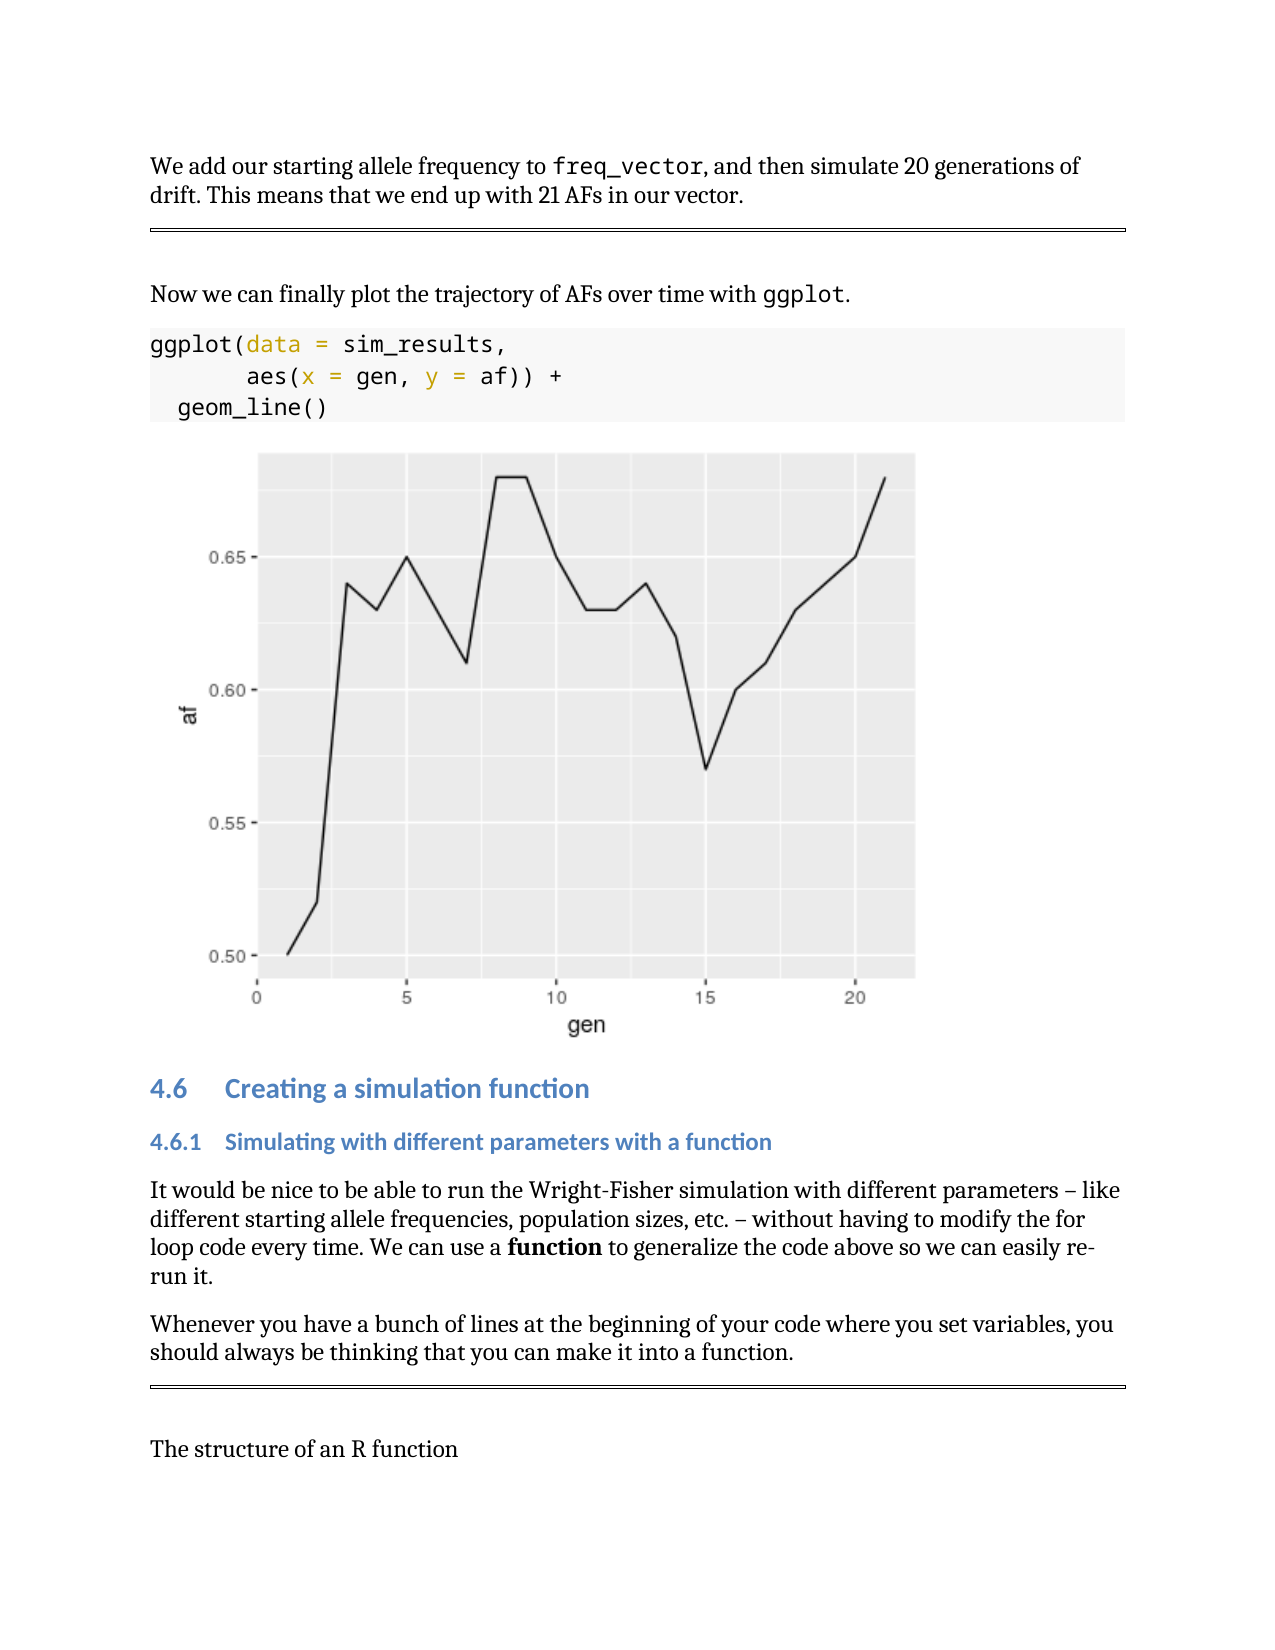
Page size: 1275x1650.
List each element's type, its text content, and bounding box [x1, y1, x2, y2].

text We add our starting allele frequency to freq_vector, and then simulate 20 generations of drift. This means that we end up with 21 AFs in our vector. [150, 150, 1125, 210]
subtitle 4.6 Creating a simulation function [150, 1070, 1125, 1106]
text Now we can finally plot the trajectory of AFs over time with ggplot. [150, 278, 1125, 309]
text The structure of an R function [150, 1435, 1125, 1464]
picture [168, 442, 927, 1050]
text It would be nice to be able to run the Wright-Fisher simulation with different parameters – like different starting allele frequencies, population sizes, etc. – without having to modify the for loop code every time. We can use a function to generalize the code above so we can easily re-run it. [150, 1176, 1125, 1291]
text Whenever you have a bunch of lines at the beginning of your code where you set variables, you should always be thinking that you can make it into a function. [150, 1309, 1125, 1367]
text ggplot(data = sim_results, aes(x = gen, y = af)) + geom_line() [150, 328, 1125, 422]
subtitle 4.6.1 Simulating with different parameters with a function [150, 1127, 1125, 1157]
